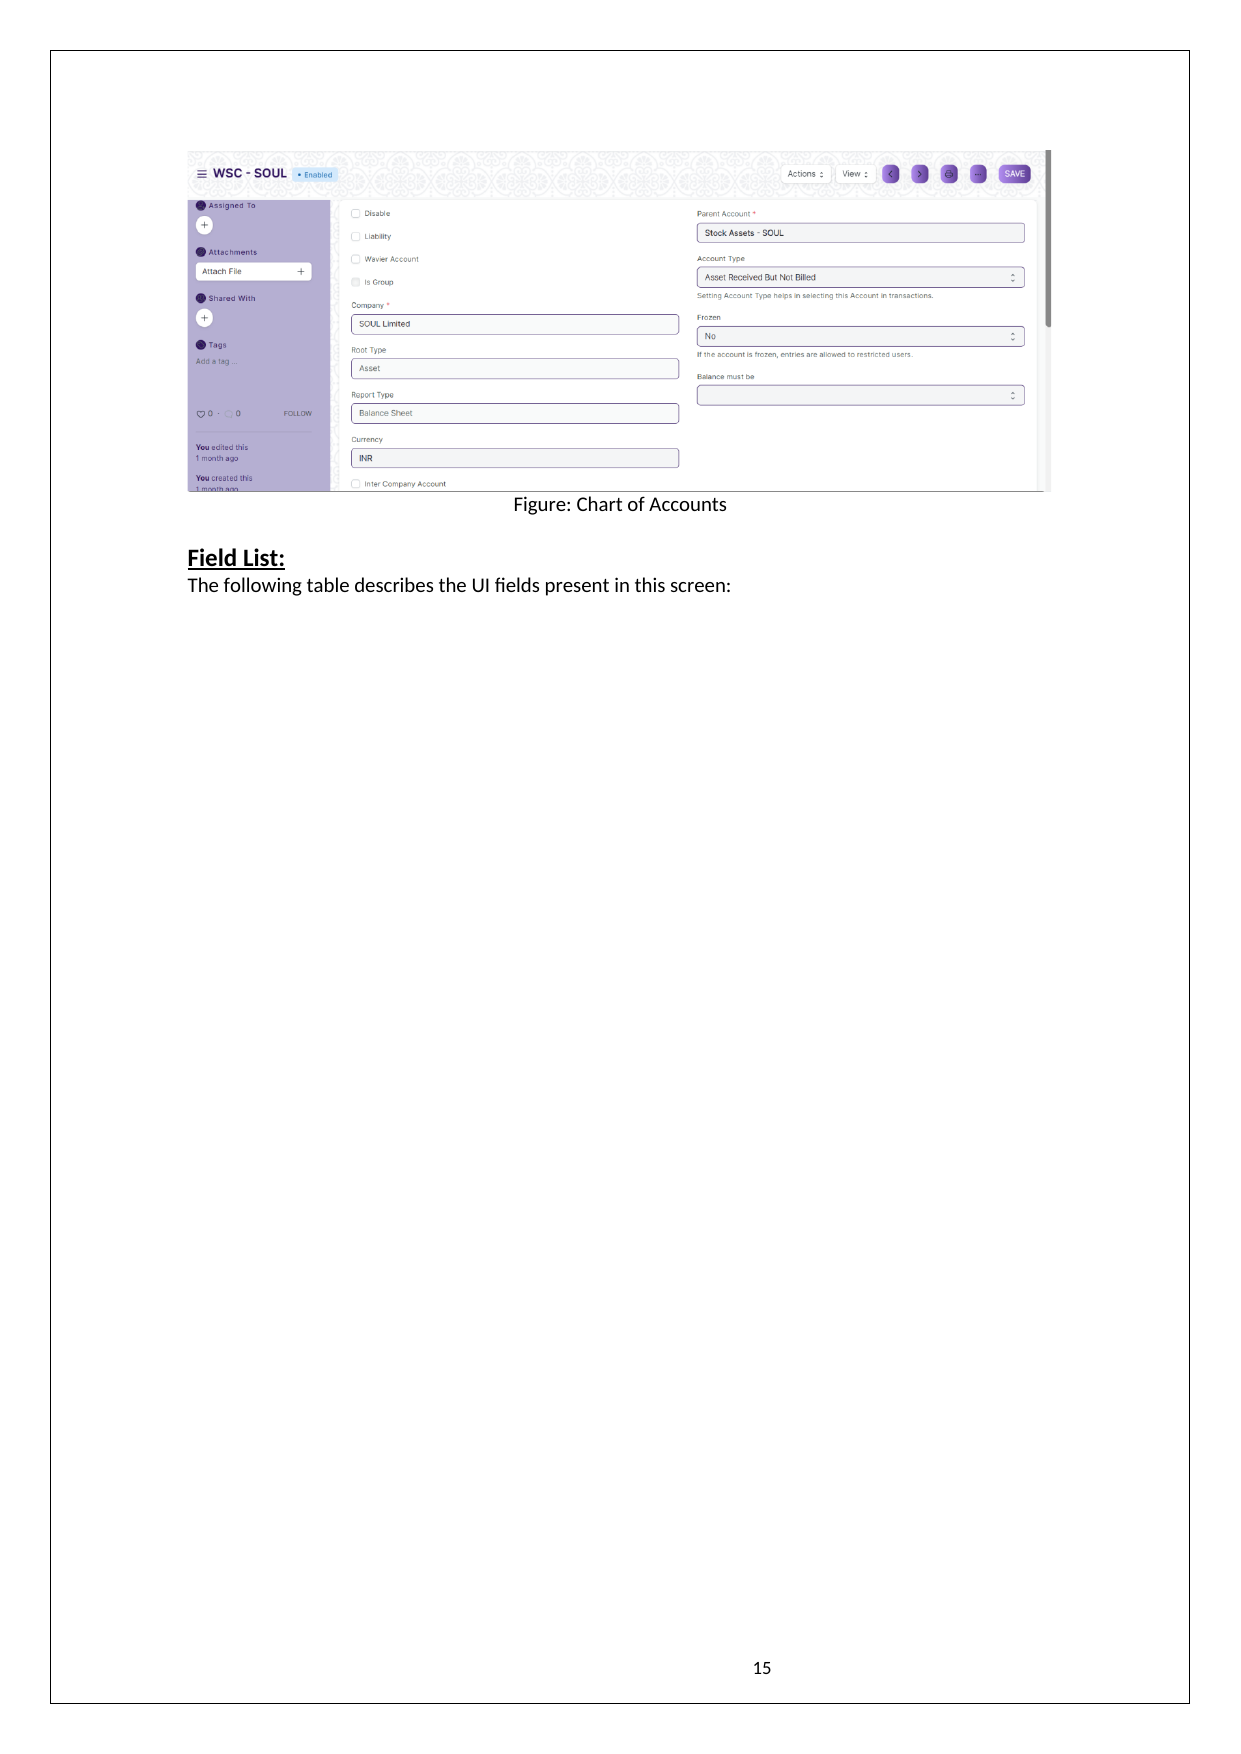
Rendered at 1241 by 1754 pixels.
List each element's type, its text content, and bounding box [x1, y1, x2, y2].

text Figure: Chart of Accounts [187, 491, 1053, 517]
text The following table describes the UI fields present in this screen: [187, 572, 1053, 598]
picture [187, 150, 1052, 492]
list Field List: [187, 542, 1053, 572]
